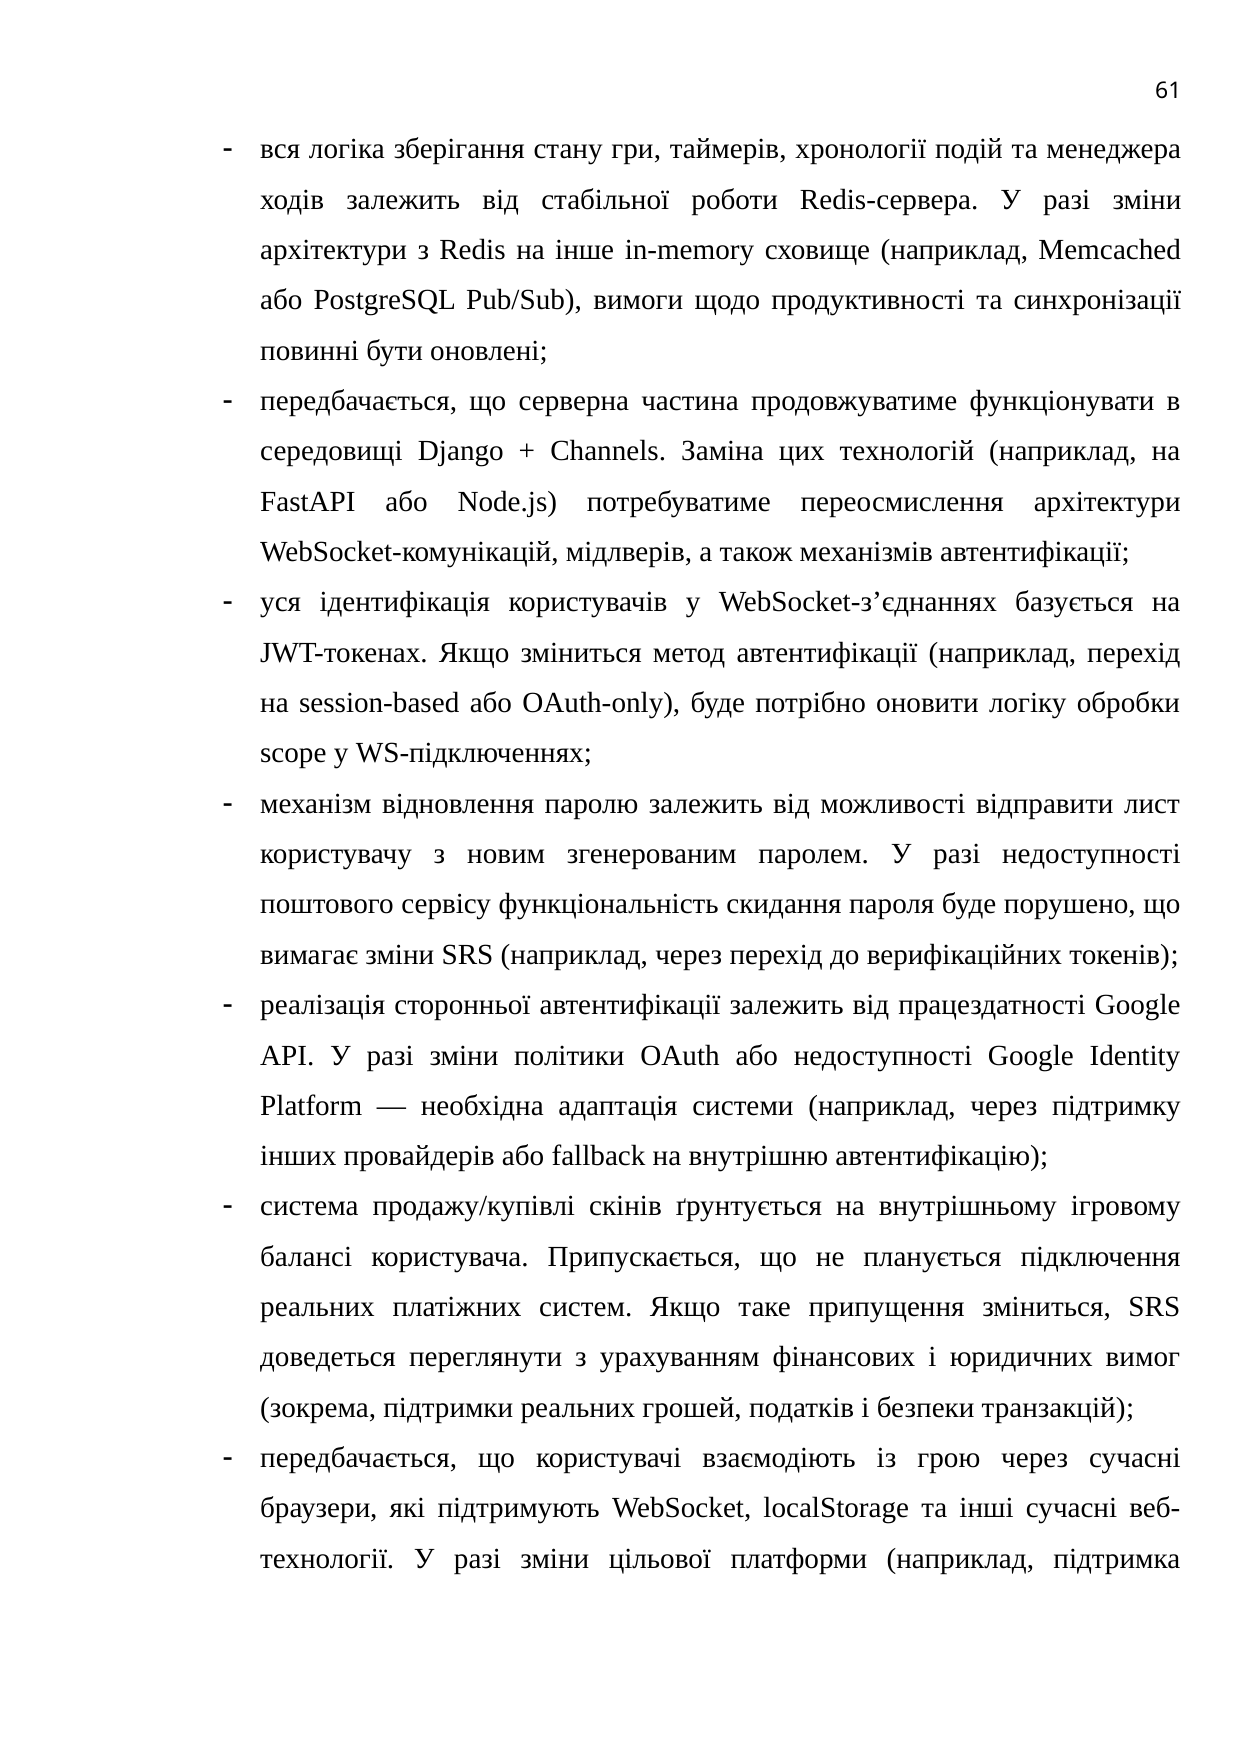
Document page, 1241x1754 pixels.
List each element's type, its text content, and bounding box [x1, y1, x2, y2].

list реалізація сторонньої автентифікації залежить від працездатності Google API. У разі зміни політики OAuth або недоступності Google Identity Platform — необхідна адаптація системи (наприклад, через підтримку інших провайдерів або fallback на внутрішню автентифікацію); [223, 987, 1181, 1172]
list система продажу/купівлі скінів ґрунтується на внутрішньому ігровому балансі користувача. Припускається, що не планується підключення реальних платіжних систем. Якщо таке припущення зміниться, SRS доведеться переглянути з урахуванням фінансових і юридичних вимог (зокрема, підтримки реальних грошей, податків і безпеки транзакцій); [223, 1188, 1181, 1423]
list вся логіка зберігання стану гри, таймерів, хронології подій та менеджера ходів залежить від стабільної роботи Redis-сервера. У разі зміни архітектури з Redis на інше in-memory сховище (наприклад, Memcached або PostgreSQL Pub/Sub), вимоги щодо продуктивності та синхронізації повинні бути оновлені; [223, 131, 1181, 366]
list передбачається, що серверна частина продовжуватиме функціонувати в середовищі Django + Channels. Заміна цих технологій (наприклад, на FastAPI або Node.js) потребуватиме переосмислення архітектури WebSocket-комунікацій, мідлверів, а також механізмів автентифікації; [223, 383, 1181, 568]
list уся ідентифікація користувачів у WebSocket-з’єднаннях базується на JWT-токенах. Якщо зміниться метод автентифікації (наприклад, перехід на session-based або OAuth-only), буде потрібно оновити логіку обробки scope у WS-підключеннях; [223, 584, 1181, 769]
list механізм відновлення паролю залежить від можливості відправити лист користувачу з новим згенерованим паролем. У разі недоступності поштового сервісу функціональність скидання пароля буде порушено, що вимагає зміни SRS (наприклад, через перехід до верифікаційних токенів); [223, 786, 1181, 970]
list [223, 1440, 1181, 1574]
